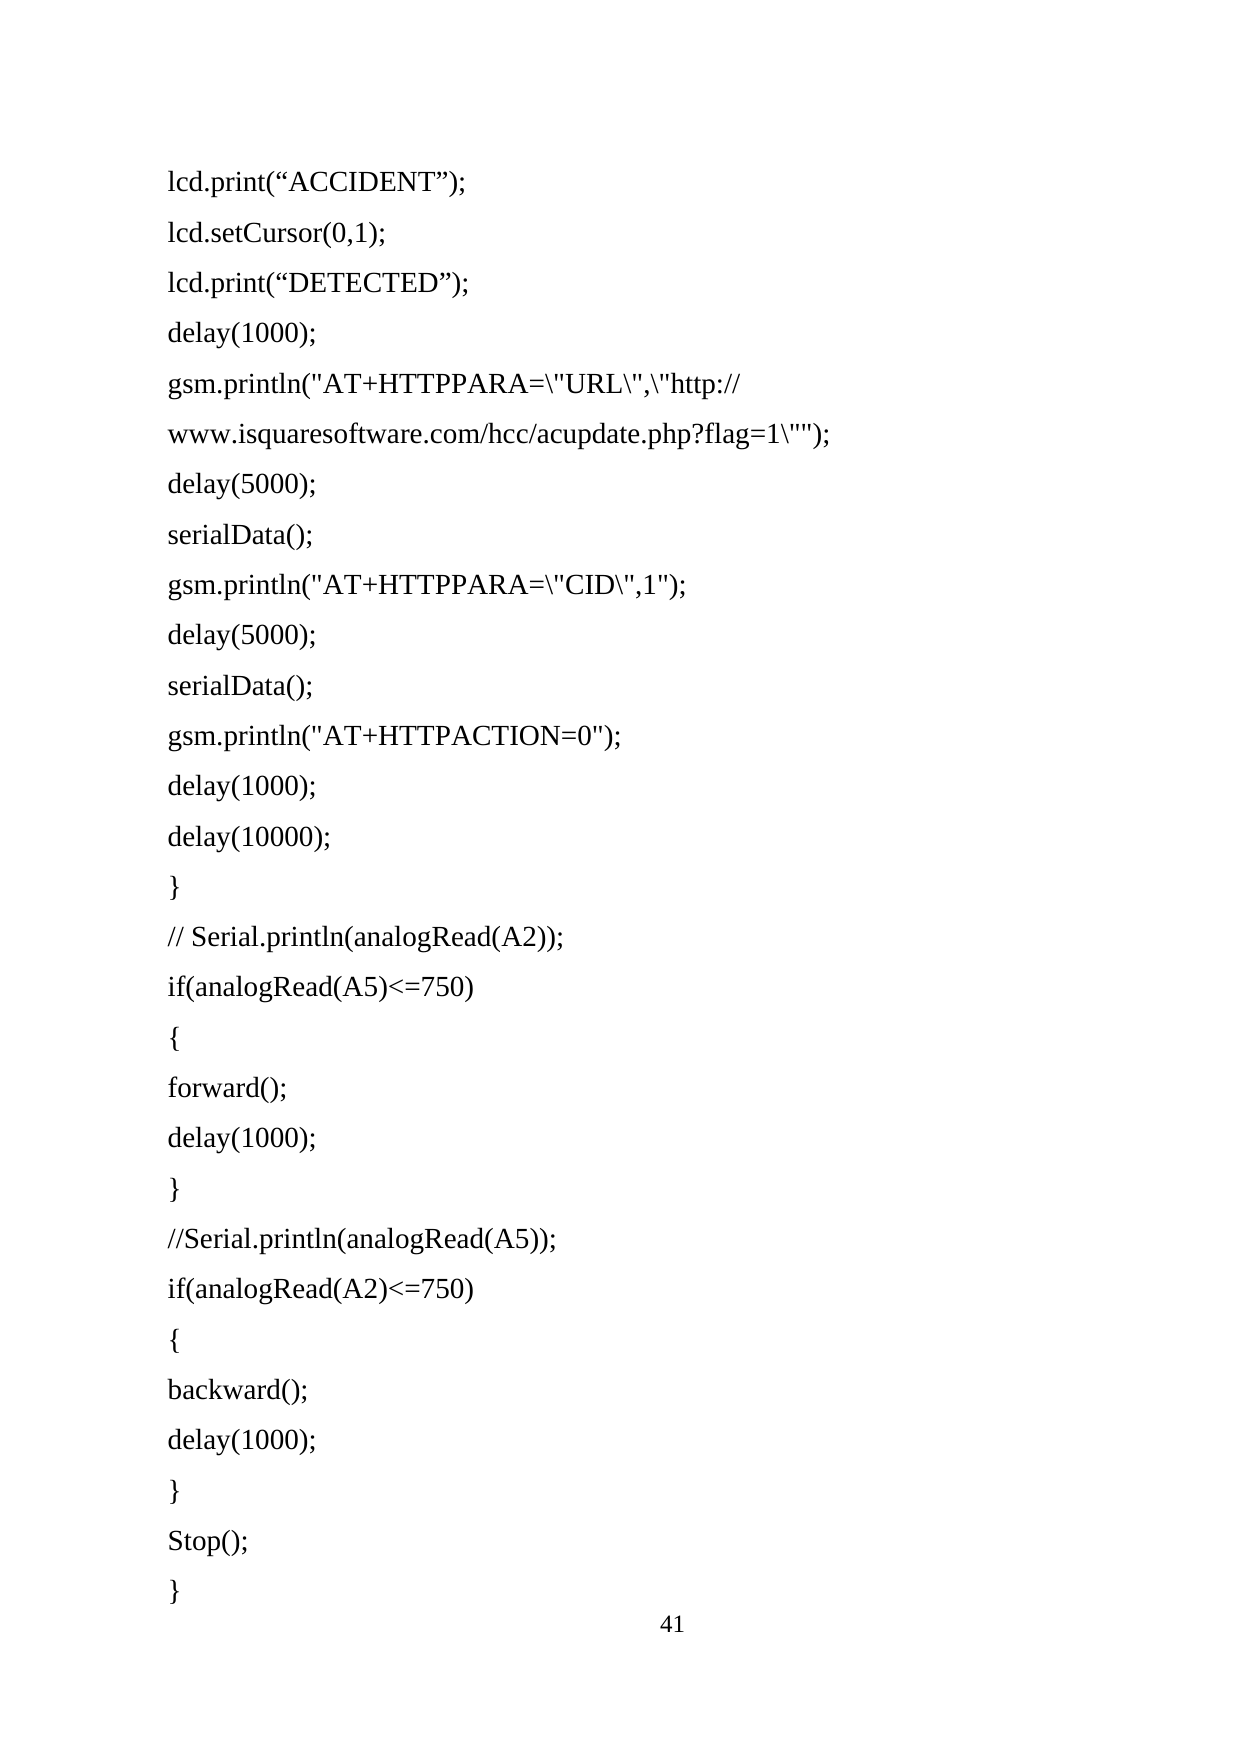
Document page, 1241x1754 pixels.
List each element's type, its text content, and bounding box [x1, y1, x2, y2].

text { [167, 1020, 1068, 1053]
text delay(1000); [167, 316, 1068, 349]
text delay(5000); [167, 466, 1068, 500]
text } [167, 869, 1068, 902]
text delay(5000); [167, 617, 1068, 651]
text } [167, 1573, 1068, 1607]
text Stop(); [167, 1523, 1068, 1557]
text delay(1000); [167, 1121, 1068, 1154]
text lcd.print(“DETECTED”); [167, 265, 1068, 299]
text serialData(); [167, 517, 1068, 550]
text if(analogRead(A2)<=750) [167, 1271, 1068, 1305]
text serialData(); [167, 668, 1068, 701]
text lcd.print(“ACCIDENT”); [167, 164, 1068, 198]
text gsm.println("AT+HTTPACTION=0"); [167, 718, 1068, 752]
text gsm.println("AT+HTTPPARA=\"URL\",\"http://www.isquaresoftware.com/hcc/acupdate.php?flag=1\""); [167, 366, 1068, 450]
text gsm.println("AT+HTTPPARA=\"CID\",1"); [167, 567, 1068, 601]
text } [167, 1171, 1068, 1204]
text lcd.setCursor(0,1); [167, 215, 1068, 248]
text { [167, 1322, 1068, 1355]
text delay(1000); [167, 768, 1068, 802]
text if(analogRead(A5)<=750) [167, 969, 1068, 1003]
text forward(); [167, 1070, 1068, 1104]
text delay(10000); [167, 819, 1068, 852]
text } [167, 1473, 1068, 1506]
text delay(1000); [167, 1422, 1068, 1456]
text // Serial.println(analogRead(A2)); [167, 919, 1068, 953]
text backward(); [167, 1372, 1068, 1406]
text //Serial.println(analogRead(A5)); [167, 1221, 1068, 1255]
